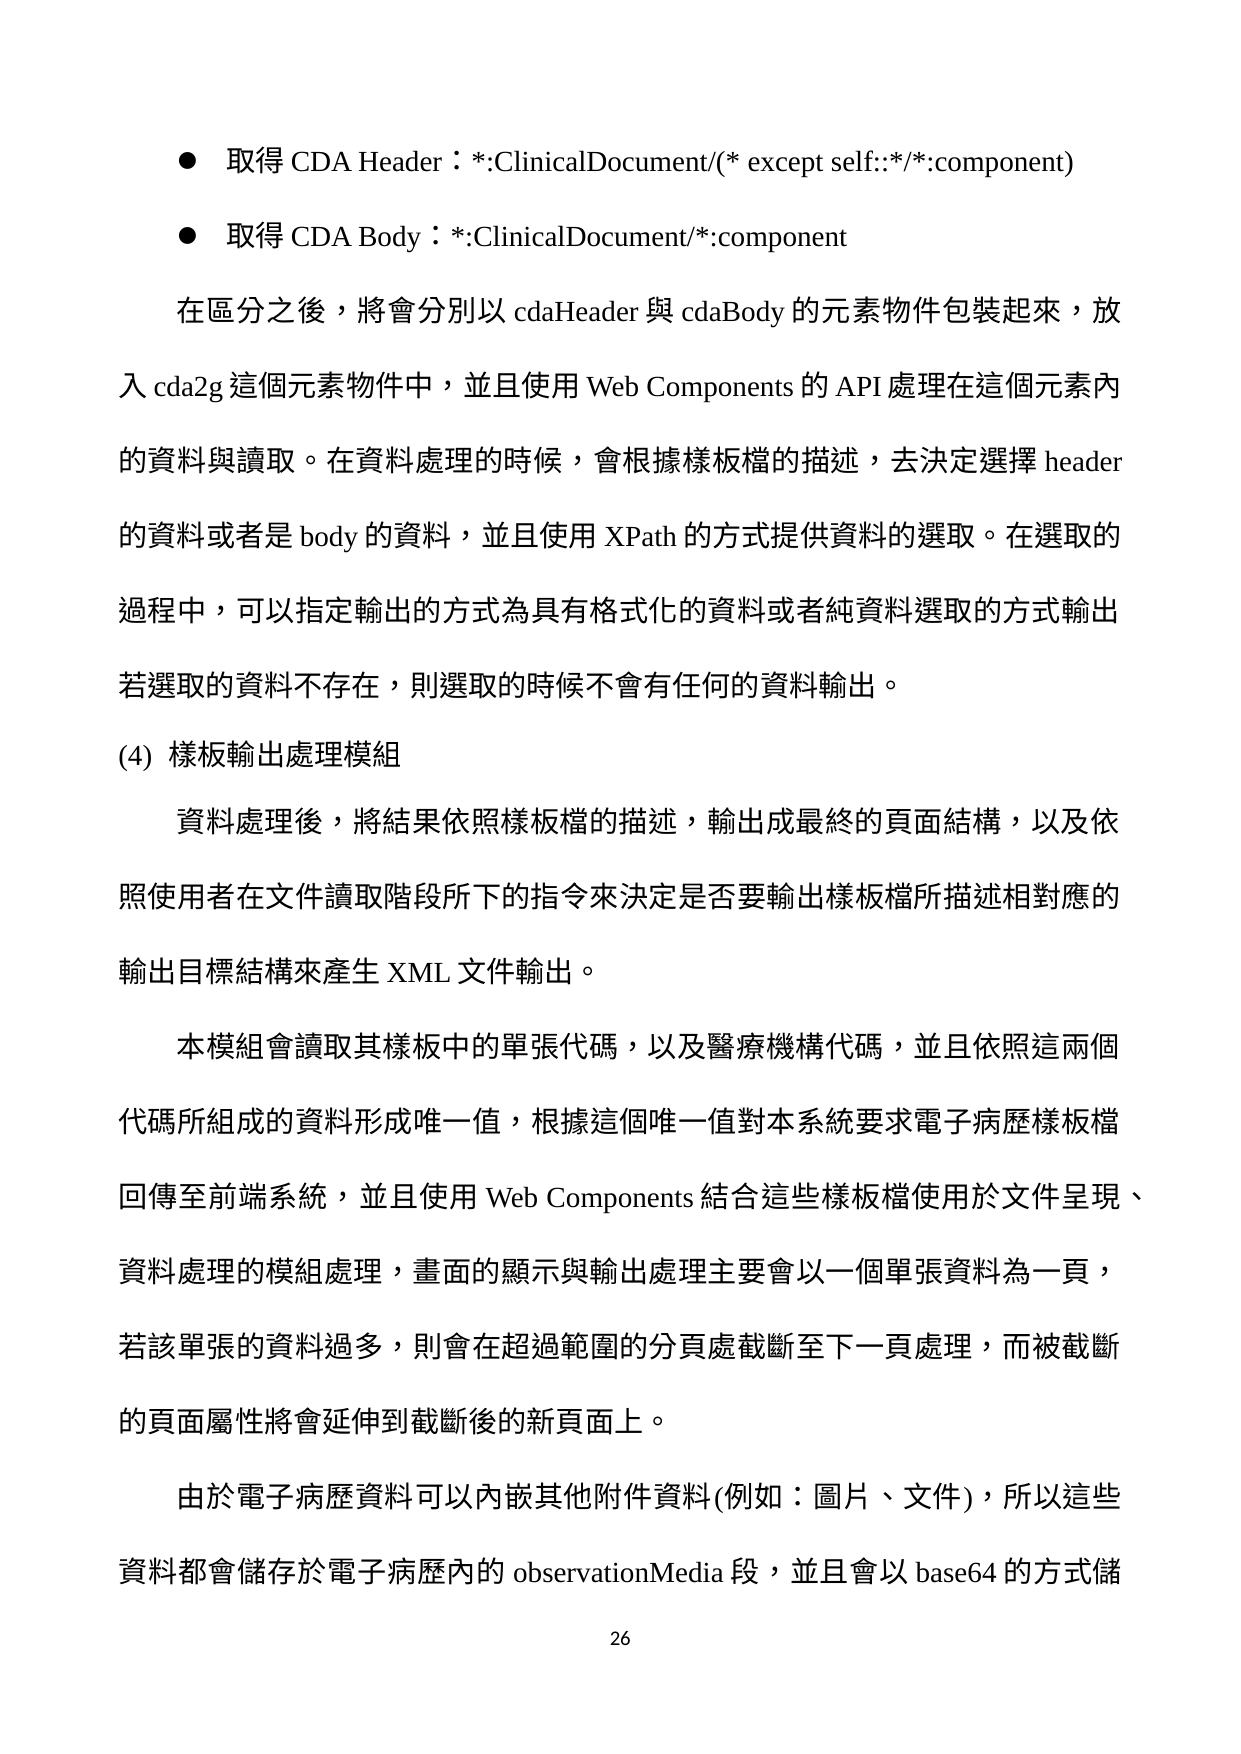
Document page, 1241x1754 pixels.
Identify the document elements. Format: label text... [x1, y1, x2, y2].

list 取得CDA Header：*:ClinicalDocument/(* except self::*/*:component) [176, 122, 1122, 197]
subtitle 樣板輸出處理模組 [118, 731, 1122, 773]
text 資料處理後，將結果依照樣板檔的描述，輸出成最終的頁面結構，以及依照使用者在文件讀取階段所下的指令來決定是否要輸出樣板檔所描述相對應的輸出目標結構來產生XML文件輸出。 [118, 783, 1122, 1008]
text 在區分之後，將會分別以cdaHeader與cdaBody的元素物件包裝起來，放入cda2g這個元素物件中，並且使用Web Components的API處理在這個元素內的資料與讀取。在資料處理的時候，會根據樣板檔的描述，去決定選擇header的資料或者是body的資料，並且使用XPath的方式提供資料的選取。在選取的過程中，可以指定輸出的方式為具有格式化的資料或者純資料選取的方式輸出，若選取的資料不存在，則選取的時候不會有任何的資料輸出。 [118, 272, 1122, 722]
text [118, 1458, 1122, 1608]
text 本模組會讀取其樣板中的單張代碼，以及醫療機構代碼，並且依照這兩個代碼所組成的資料形成唯一值，根據這個唯一值對本系統要求電子病歷樣板檔回傳至前端系統，並且使用Web Components結合這些樣板檔使用於文件呈現、資料處理的模組處理，畫面的顯示與輸出處理主要會以一個單張資料為一頁，若該單張的資料過多，則會在超過範圍的分頁處截斷至下一頁處理，而被截斷的頁面屬性將會延伸到截斷後的新頁面上。 [118, 1008, 1122, 1458]
list 取得CDA Body：*:ClinicalDocument/*:component [176, 197, 1122, 272]
